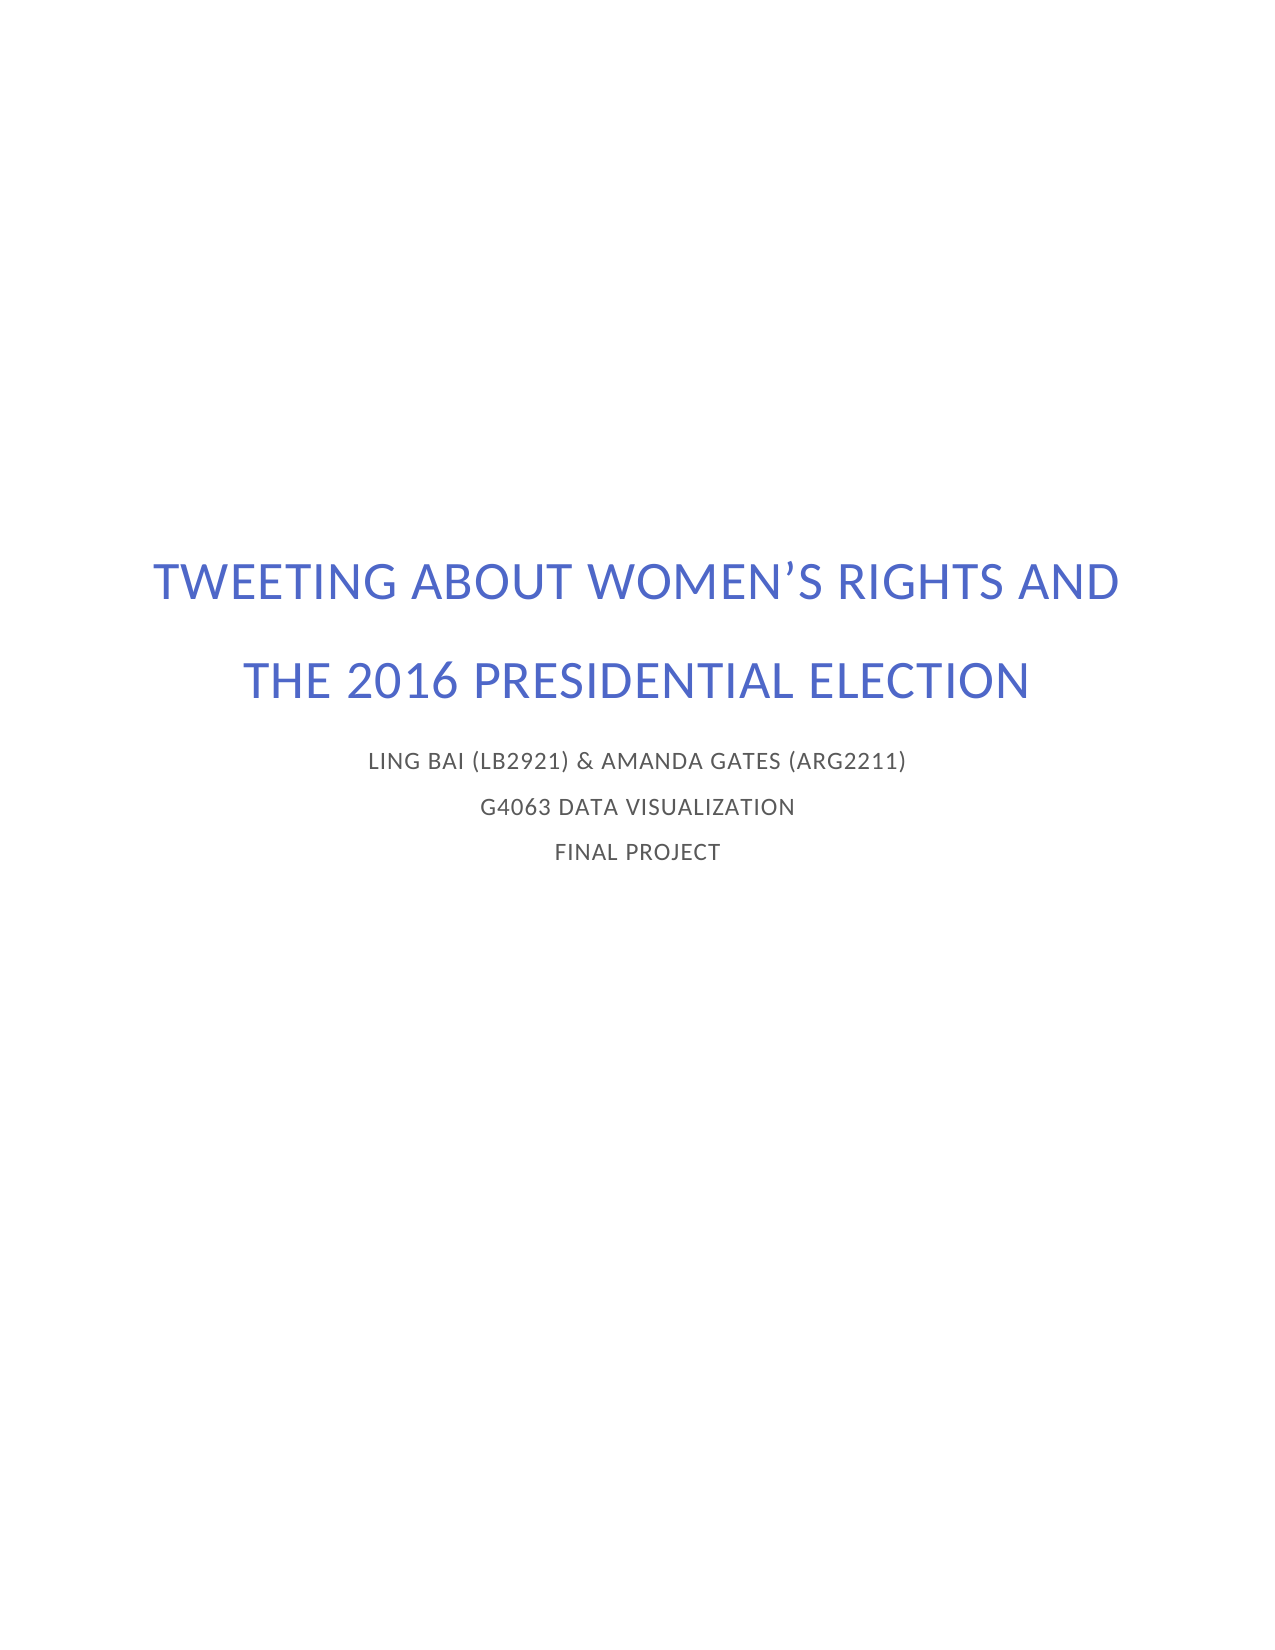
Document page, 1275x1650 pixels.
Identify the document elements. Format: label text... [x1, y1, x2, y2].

subtitle Final Project [150, 836, 1125, 867]
subtitle Ling Bai (lb2921) & Amanda Gates (arg2211) [150, 745, 1125, 776]
title Tweeting about Women’s Rights and the 2016 Presidential Election [150, 547, 1125, 712]
subtitle G4063 Data Visualization [150, 791, 1125, 821]
